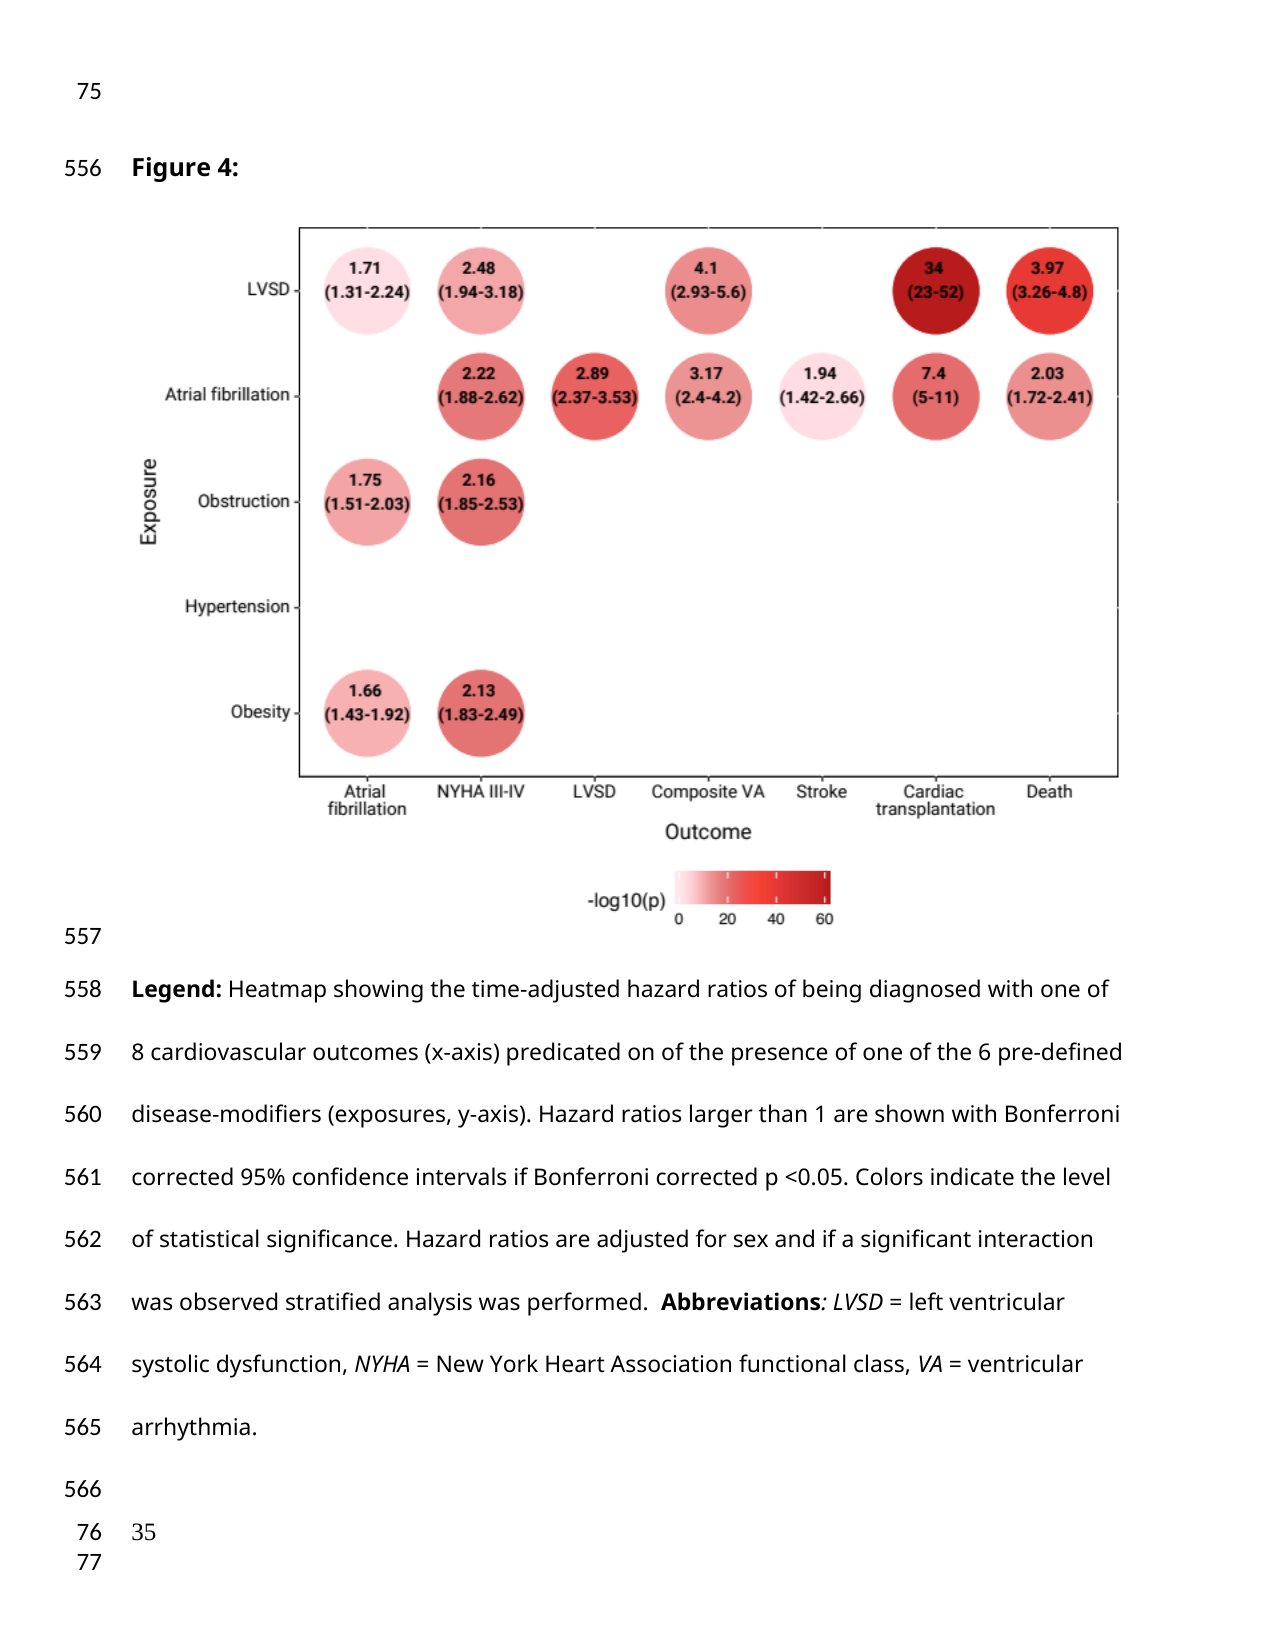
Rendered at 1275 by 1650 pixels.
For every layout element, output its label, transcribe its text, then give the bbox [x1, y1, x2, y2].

text Figure 4: [131, 150, 1125, 184]
text Legend: Heatmap showing the time-adjusted hazard ratios of being diagnosed with one of 8 cardiovascular outcomes (x-axis) predicated on of the presence of one of the 6 pre-defined disease-modifiers (exposures, y-axis). Hazard ratios larger than 1 are shown with Bonferroni corrected 95% confidence intervals if Bonferroni corrected p <0.05. Colors indicate the level of statistical significance. Hazard ratios are adjusted for sex and if a significant interaction was observed stratified analysis was performed. Abbreviations: LVSD = left ventricular systolic dysfunction, NYHA = New York Heart Association functional class, VA = ventricular arrhythmia. [131, 973, 1125, 1442]
